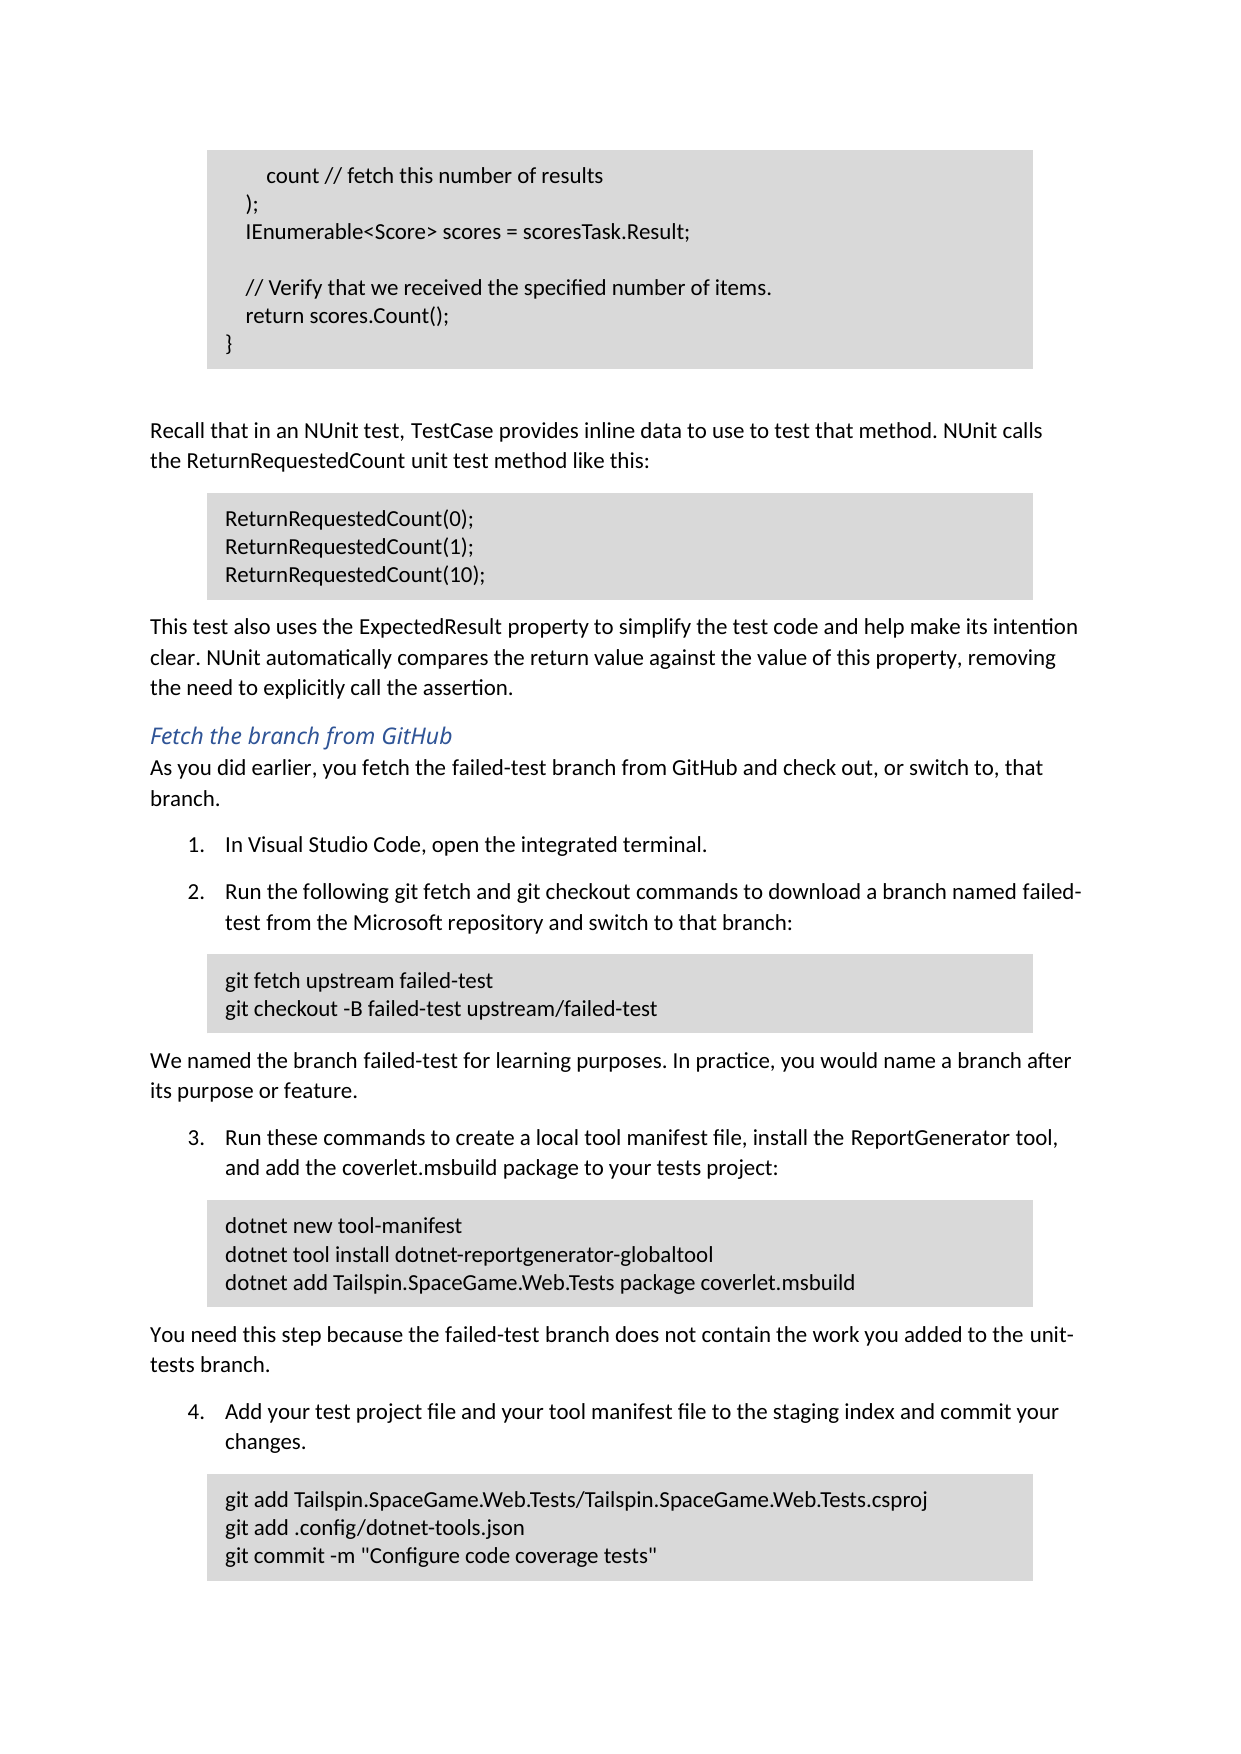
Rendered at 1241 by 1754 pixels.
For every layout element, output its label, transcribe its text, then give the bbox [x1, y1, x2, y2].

list In Visual Studio Code, open the integrated terminal. [187, 831, 1090, 859]
text // Verify that we received the specified number of items. [217, 262, 1023, 290]
text git commit -m "Configure code coverage tests" [217, 1530, 1023, 1571]
text dotnet tool install dotnet-reportgenerator-globaltool [217, 1228, 1023, 1256]
text You need this step because the failed-test branch does not contain the work you added to the unit-tests branch. [150, 1320, 1090, 1378]
subtitle Fetch the branch from GitHub [150, 720, 1090, 751]
text count // fetch this number of results [217, 159, 1023, 178]
text ReturnRequestedCount(0); [217, 503, 1023, 521]
list Run the following git fetch and git checkout commands to download a branch named failed-test from the Microsoft repository and switch to that branch: [187, 877, 1090, 936]
text ); [217, 178, 1023, 206]
text dotnet add Tailspin.SpaceGame.Web.Tests package coverlet.msbuild [217, 1256, 1023, 1298]
text This test also uses the ExpectedResult property to simplify the test code and help make its intention clear. NUnit automatically compares the return value against the value of this property, removing the need to explicitly call the assertion. [150, 612, 1090, 701]
text dotnet new tool-manifest [217, 1210, 1023, 1228]
list Add your test project file and your tool manifest file to the staging index and commit your changes. [187, 1397, 1090, 1455]
text ReturnRequestedCount(1); [217, 521, 1023, 549]
list Run these commands to create a local tool manifest file, install the ReportGenerator tool, and add the coverlet.msbuild package to your tests project: [187, 1123, 1090, 1181]
text git checkout -B failed-test upstream/failed-test [217, 983, 1023, 1024]
text git fetch upstream failed-test [217, 964, 1023, 983]
text Recall that in an NUnit test, TestCase provides inline data to use to test that method. NUnit calls the ReturnRequestedCount unit test method like this: [150, 416, 1090, 474]
text return scores.Count(); [217, 290, 1023, 318]
text git add .config/dotnet-tools.json [217, 1502, 1023, 1530]
text git add Tailspin.SpaceGame.Web.Tests/Tailspin.SpaceGame.Web.Tests.csproj [217, 1483, 1023, 1502]
text As you did earlier, you fetch the failed-test branch from GitHub and check out, or switch to, that branch. [150, 753, 1090, 812]
text ReturnRequestedCount(10); [217, 549, 1023, 591]
text We named the branch failed-test for learning purposes. In practice, you would name a branch after its purpose or feature. [150, 1046, 1090, 1104]
text } [217, 318, 1023, 360]
text IEnumerable<Score> scores = scoresTask.Result; [217, 206, 1023, 234]
